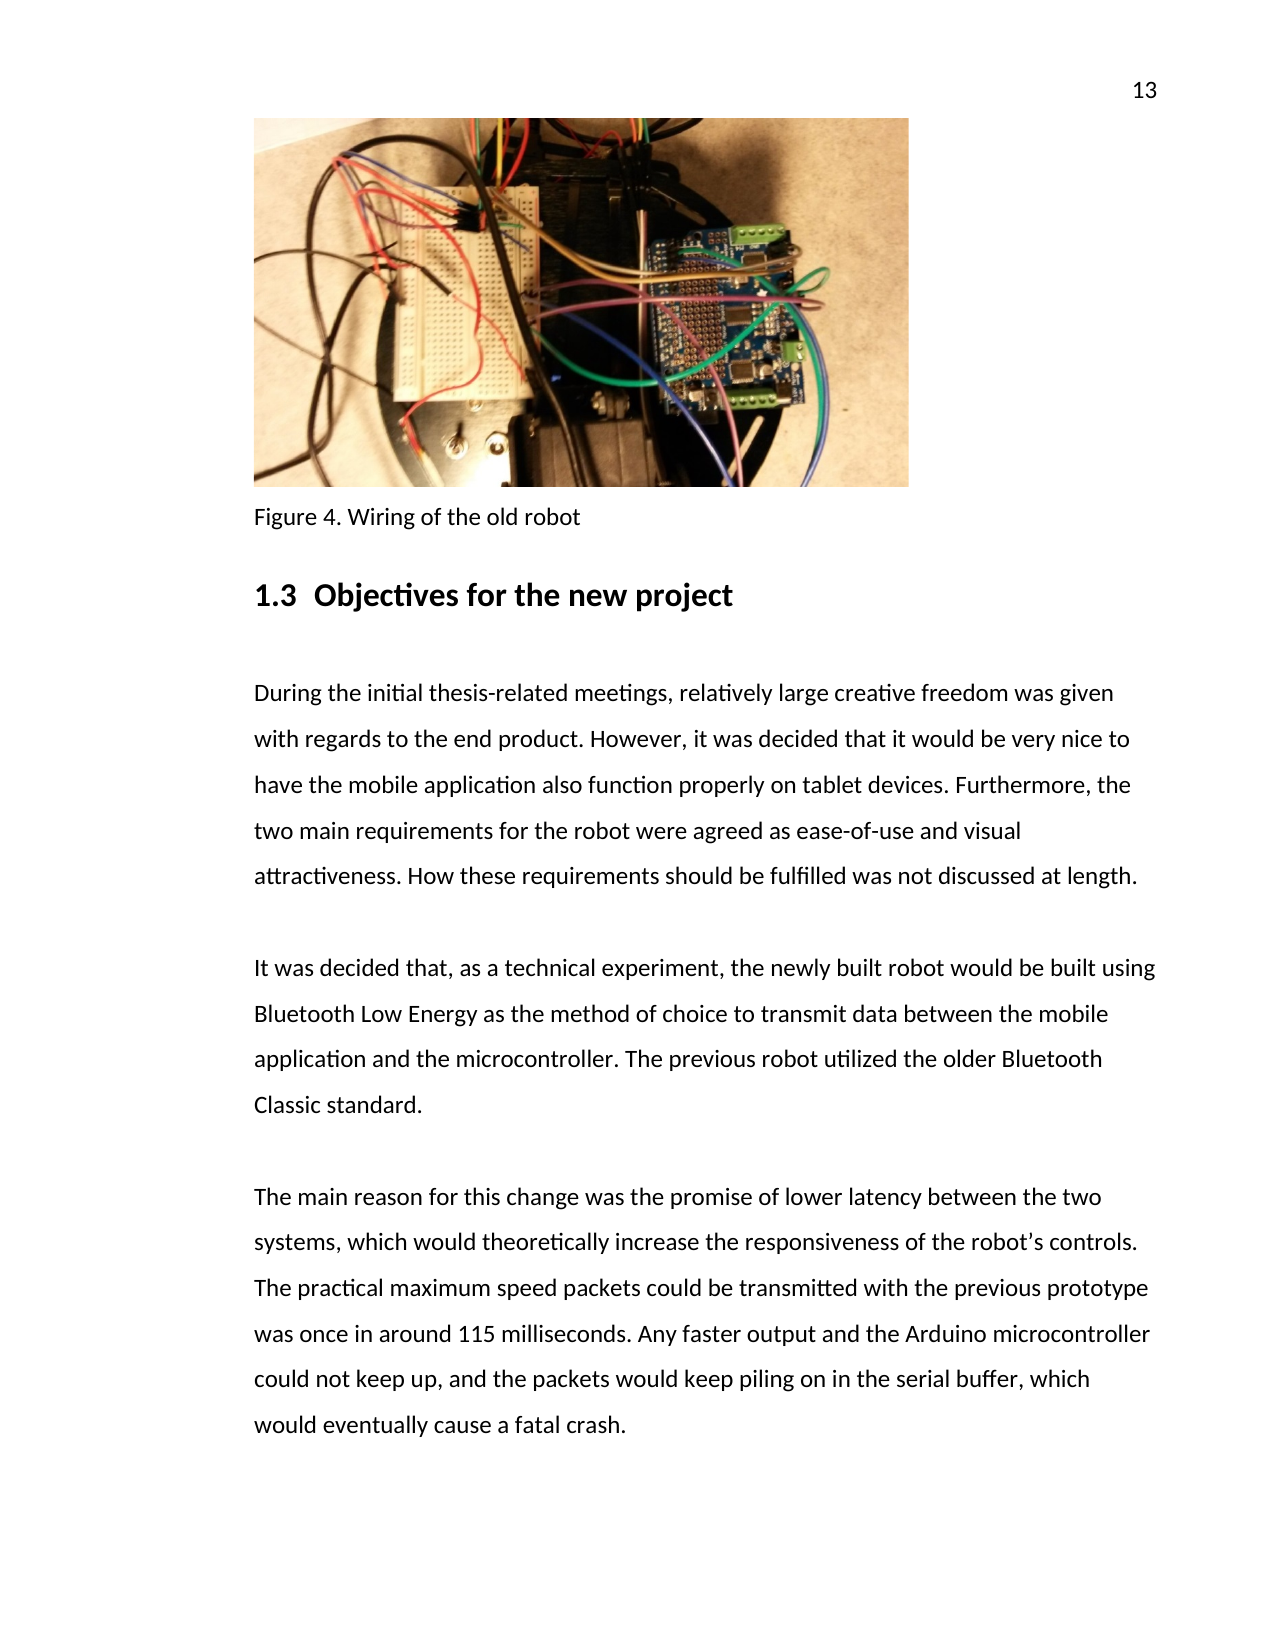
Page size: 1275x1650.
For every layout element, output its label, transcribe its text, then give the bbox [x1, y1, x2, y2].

picture [253, 118, 909, 487]
text Figure 4. Wiring of the old robot [254, 501, 1157, 532]
subtitle Objectives for the new project [254, 573, 1157, 614]
text The main reason for this change was the promise of lower latency between the two systems, which would theoretically increase the responsiveness of the robot’s controls. The practical maximum speed packets could be transmitted with the previous prototype was once in around 115 milliseconds. Any faster output and the Arduino microcontroller could not keep up, and the packets would keep piling on in the serial buffer, which would eventually cause a fatal crash. [254, 1181, 1157, 1440]
text During the initial thesis-related meetings, relatively large creative freedom was given with regards to the end product. However, it was decided that it would be very nice to have the mobile application also function properly on tablet devices. Furthermore, the two main requirements for the robot were agreed as ease-of-use and visual attractiveness. How these requirements should be fulfilled was not discussed at length. [254, 678, 1157, 891]
text It was decided that, as a technical experiment, the newly built robot would be built using Bluetooth Low Energy as the method of choice to transmit data between the mobile application and the microcontroller. The previous robot utilized the older Bluetooth Classic standard. [254, 952, 1157, 1120]
